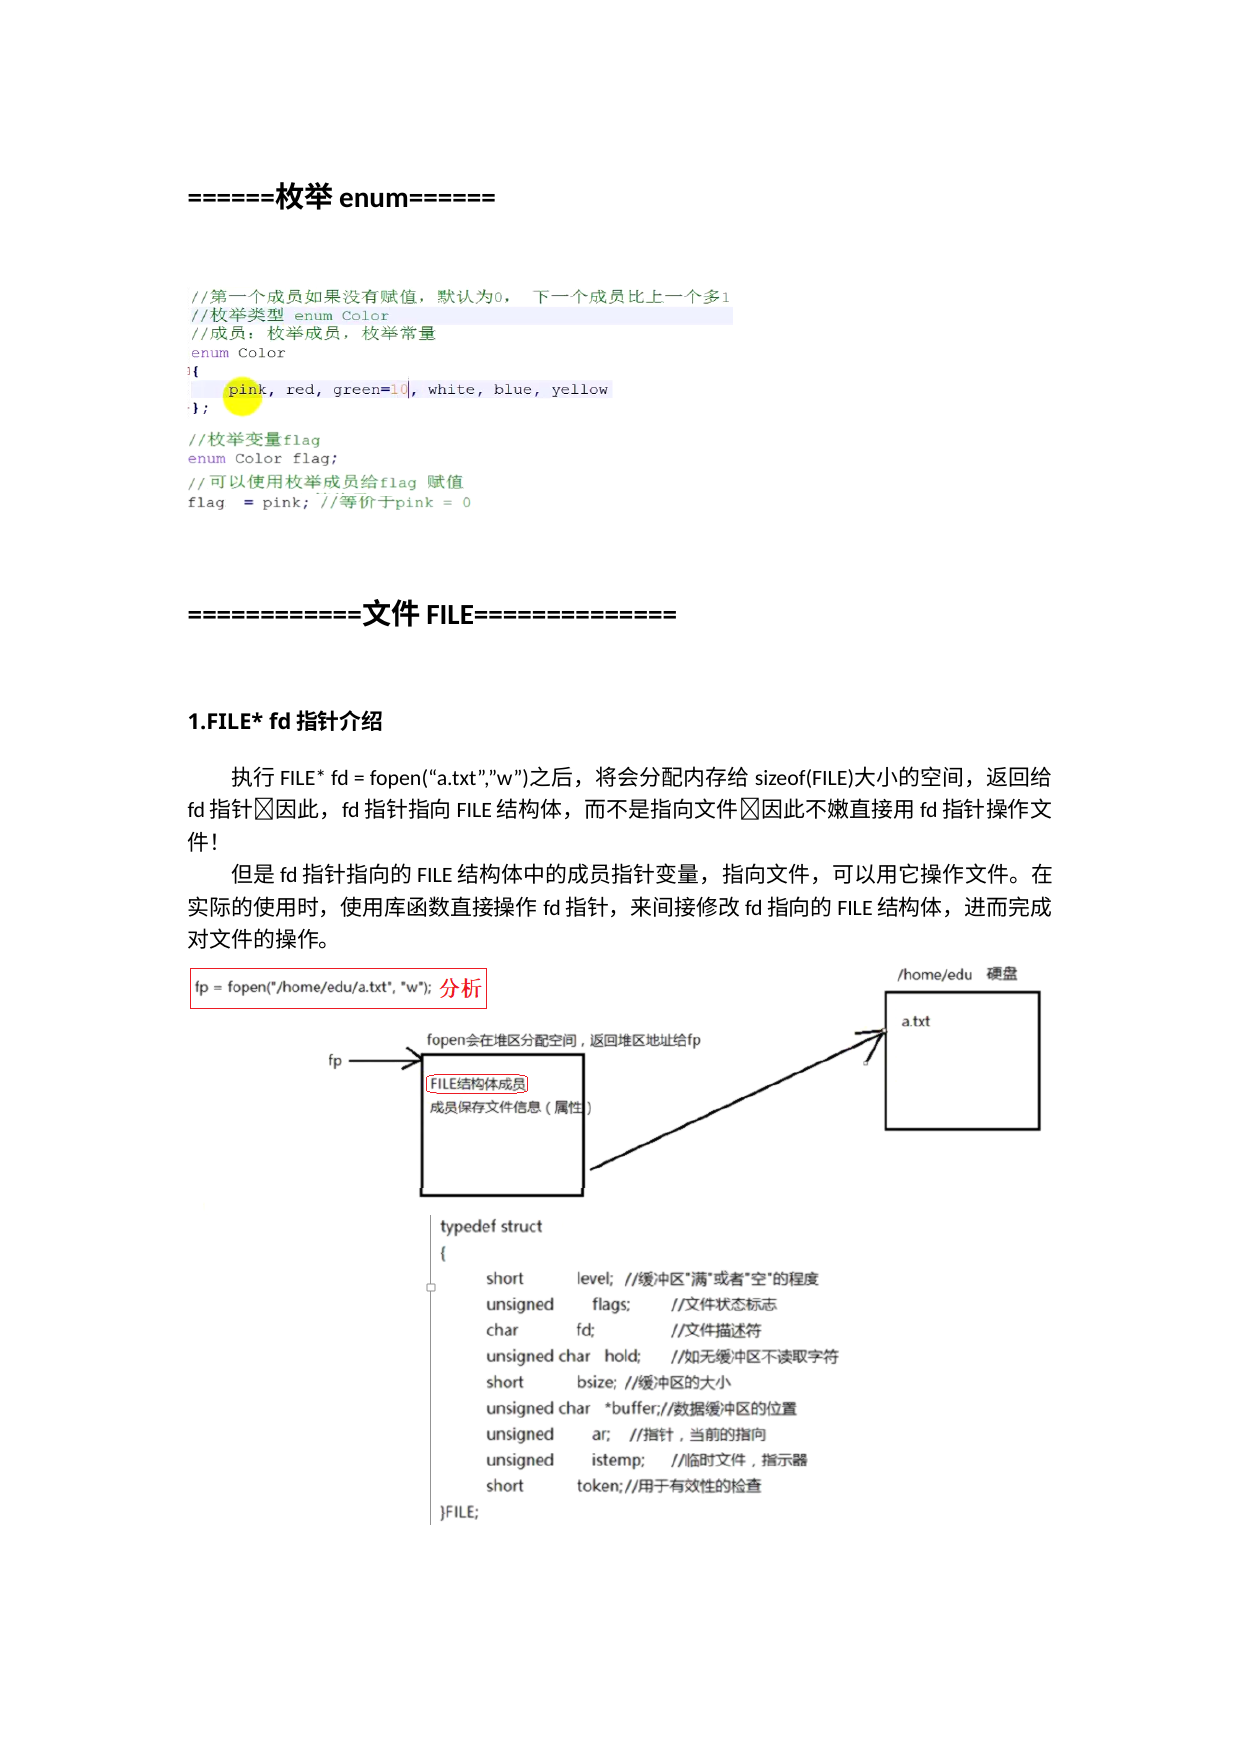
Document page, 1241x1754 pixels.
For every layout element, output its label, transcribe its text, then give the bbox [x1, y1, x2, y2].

text 执行FILE* fd = fopen(“a.txt”,”w”)之后，将会分配内存给sizeof(FILE)大小的空间，返回给fd指针因此，fd指针指向FILE结构体，而不是指向文件因此不嫩直接用fd指针操作文件！ [187, 759, 1053, 857]
picture [187, 286, 733, 512]
subtitle 1.FILE* fd指针介绍 [187, 704, 1053, 736]
subtitle ============文件FILE============== [187, 579, 1053, 644]
picture [187, 954, 1053, 1525]
text 但是fd指针指向的FILE结构体中的成员指针变量，指向文件，可以用它操作文件。在实际的使用时，使用库函数直接操作fd指针，来间接修改fd指向的FILE结构体，进而完成对文件的操作。 [187, 857, 1053, 954]
subtitle ======枚举enum====== [187, 162, 1053, 227]
